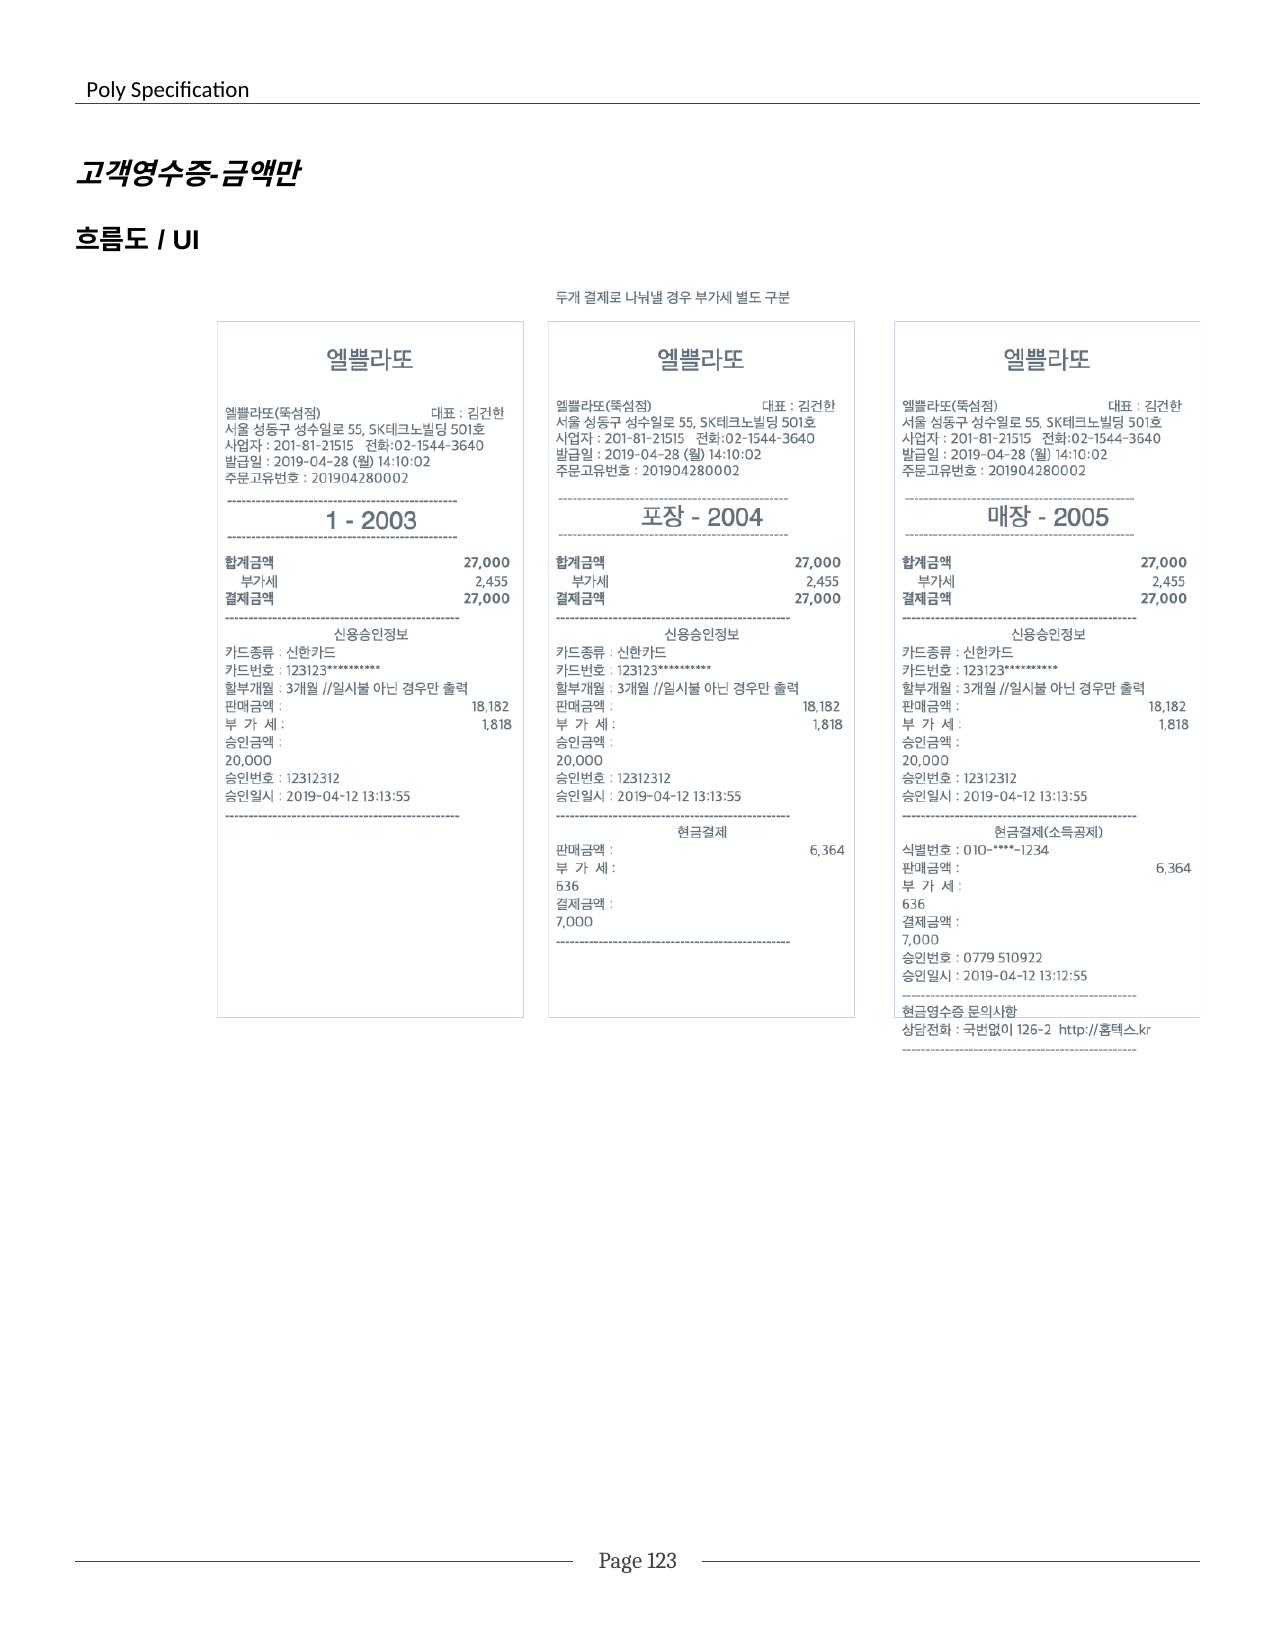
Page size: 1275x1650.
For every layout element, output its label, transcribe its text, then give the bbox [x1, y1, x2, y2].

subtitle 고객영수증-금액만 [75, 151, 1200, 193]
picture [75, 269, 1200, 1130]
subtitle 흐름도 / UI [75, 218, 1200, 257]
